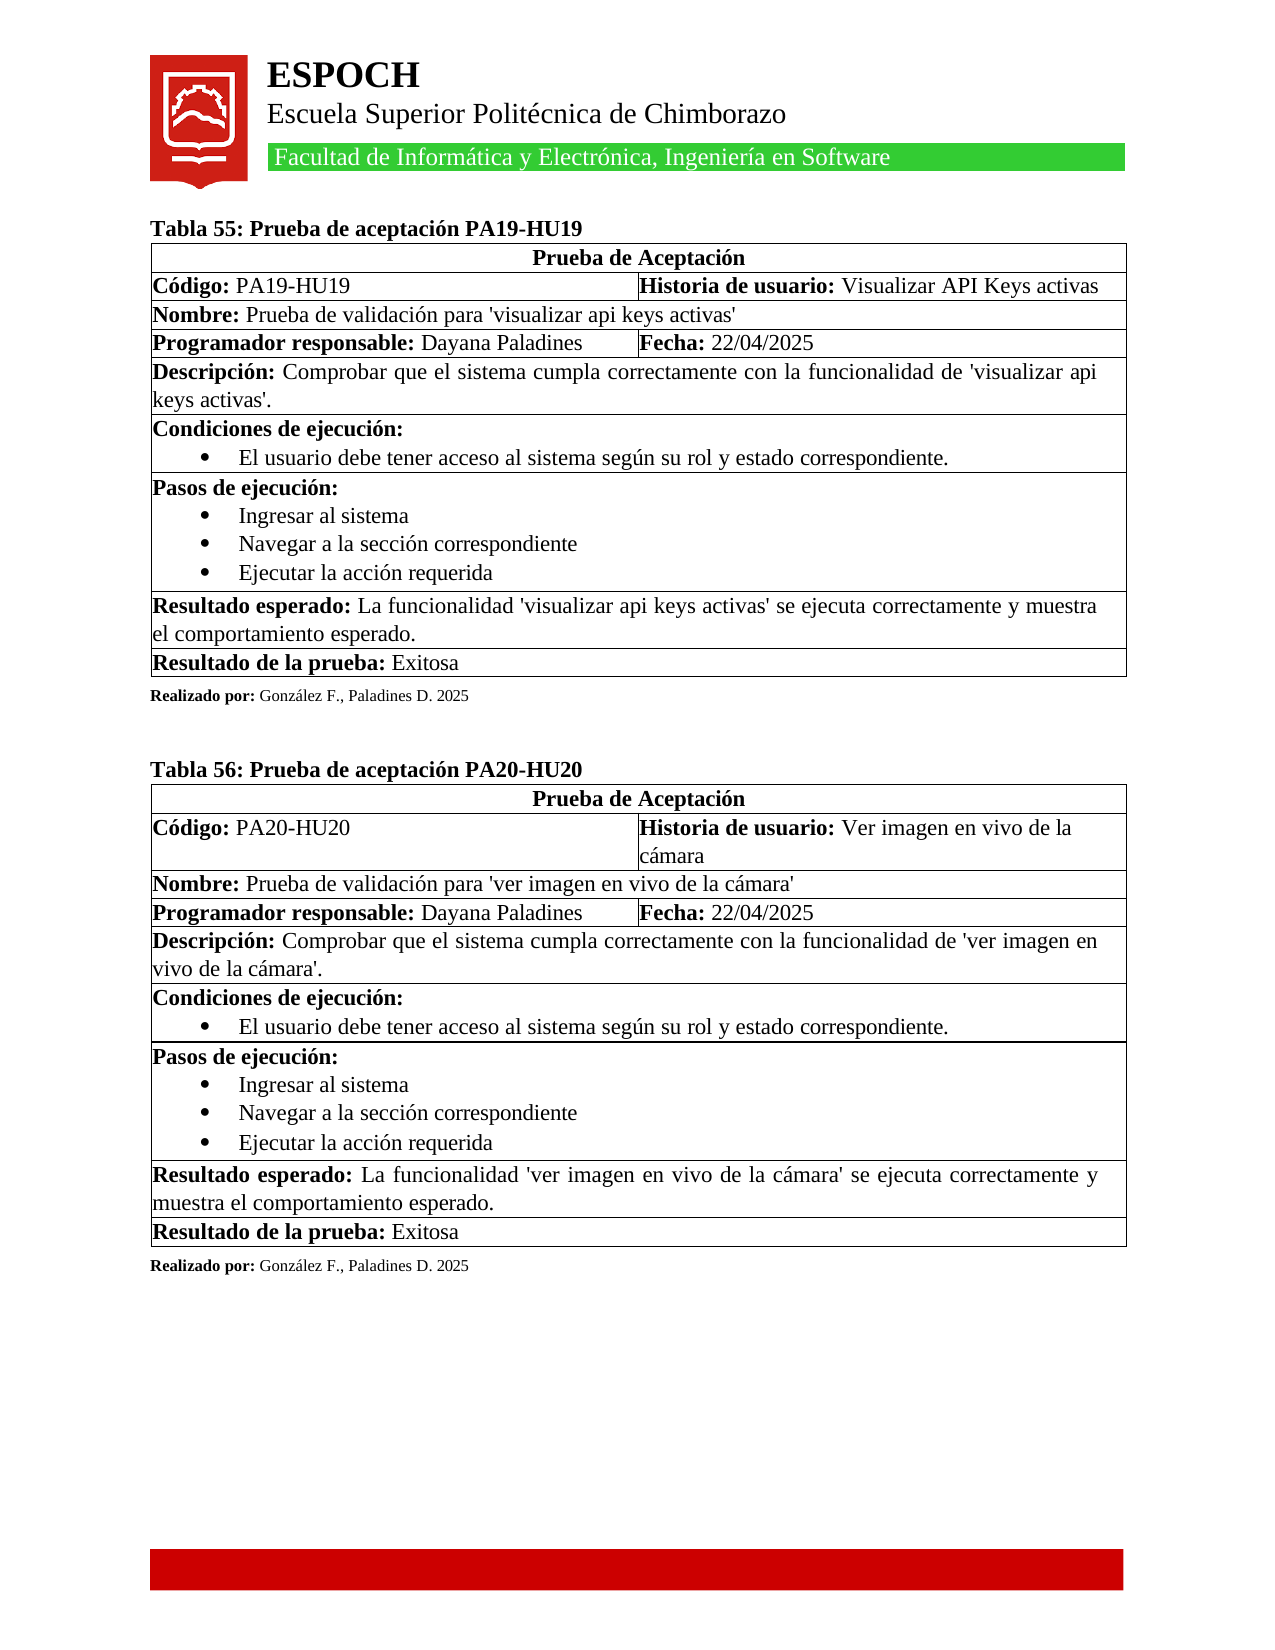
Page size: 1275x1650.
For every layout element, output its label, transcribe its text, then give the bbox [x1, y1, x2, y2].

table_cell Programador responsable: Dayana Paladines [152, 899, 638, 926]
table_cell Condiciones de ejecución: El usuario debe tener acceso al sistema según su rol y estado correspondiente. [152, 415, 1126, 472]
table_cell Descripción: Comprobar que el sistema cumpla correctamente con la funcionalidad de 'ver imagen en vivo de la cámara'. [152, 927, 1126, 983]
table_cell Nombre: Prueba de validación para 'ver imagen en vivo de la cámara' [152, 871, 1126, 898]
table_cell Pasos de ejecución: Ingresar al sistema Navegar a la sección correspondiente Ejecutar la acción requerida [152, 1043, 1126, 1160]
table_cell Historia de usuario: Visualizar API Keys activas [639, 273, 1126, 300]
table_cell Resultado esperado: La funcionalidad 'visualizar api keys activas' se ejecuta correctamente y muestra el comportamiento esperado. [152, 592, 1126, 648]
text Realizado por: González F., Paladines D. 2025 [150, 686, 1162, 705]
table_cell Historia de usuario: Ver imagen en vivo de la cámara [639, 814, 1126, 869]
table_cell Resultado de la prueba: Exitosa [152, 649, 1126, 676]
picture [150, 55, 248, 189]
table_cell Descripción: Comprobar que el sistema cumpla correctamente con la funcionalidad de 'visualizar api keys activas'. [152, 358, 1126, 414]
table_cell Resultado esperado: La funcionalidad 'ver imagen en vivo de la cámara' se ejecuta correctamente y muestra el comportamiento esperado. [152, 1161, 1126, 1217]
table_cell Condiciones de ejecución: El usuario debe tener acceso al sistema según su rol y estado correspondiente. [152, 984, 1126, 1041]
text Tabla 56: Prueba de aceptación PA20-HU20 [150, 756, 1162, 782]
text Tabla 55: Prueba de aceptación PA19-HU19 [150, 215, 1162, 241]
table_cell Nombre: Prueba de validación para 'visualizar api keys activas' [152, 301, 1126, 329]
table_header Prueba de Aceptación [152, 785, 1126, 813]
table_cell Fecha: 22/04/2025 [639, 899, 1126, 926]
table_cell Resultado de la prueba: Exitosa [152, 1218, 1126, 1246]
table_cell Programador responsable: Dayana Paladines [152, 330, 638, 357]
table_cell Código: PA20-HU20 [152, 814, 638, 869]
table_header Prueba de Aceptación [152, 244, 1126, 272]
table_cell Pasos de ejecución: Ingresar al sistema Navegar a la sección correspondiente Ejecutar la acción requerida [152, 473, 1126, 591]
table_cell Código: PA19-HU19 [152, 273, 638, 300]
table_cell Fecha: 22/04/2025 [639, 330, 1126, 357]
text Realizado por: González F., Paladines D. 2025 [150, 1255, 1162, 1274]
